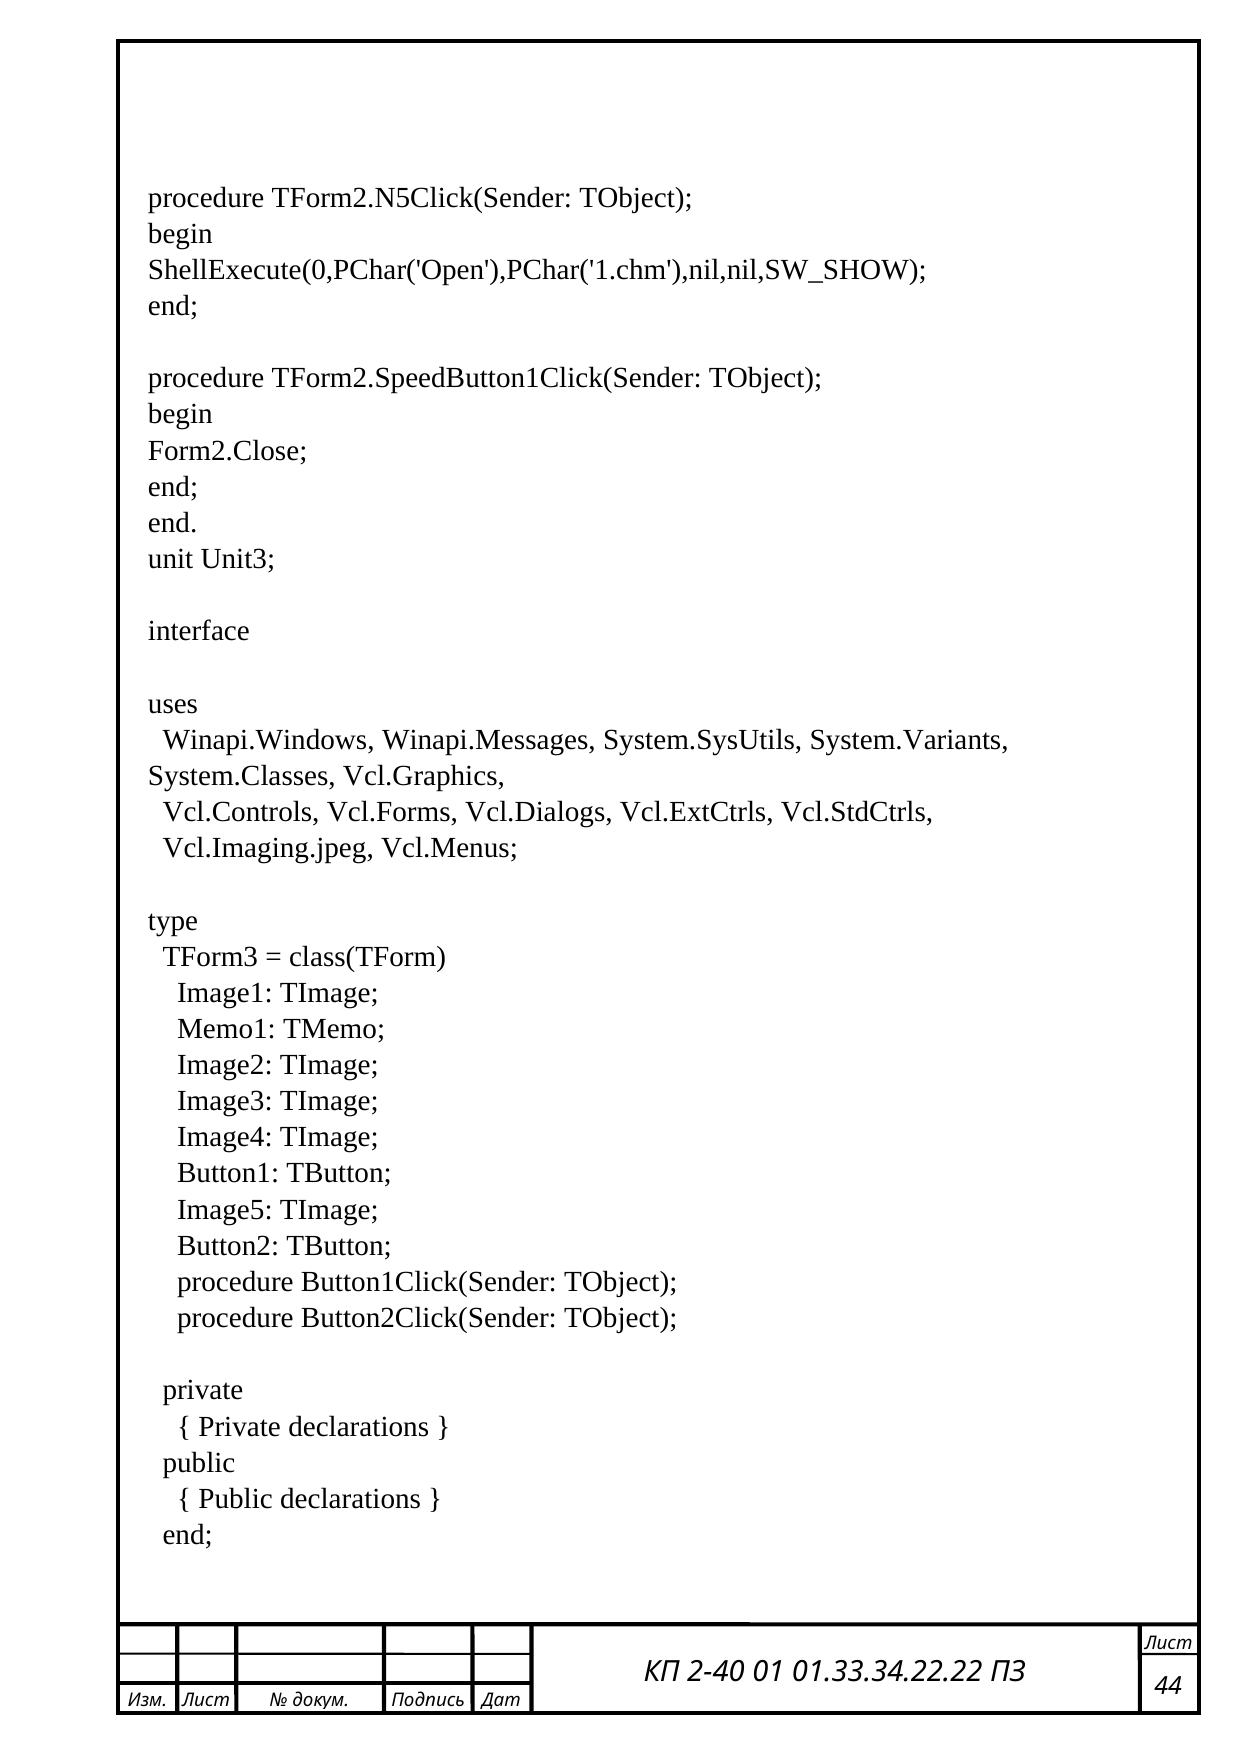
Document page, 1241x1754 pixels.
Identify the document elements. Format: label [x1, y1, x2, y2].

text [148, 107, 1175, 1587]
